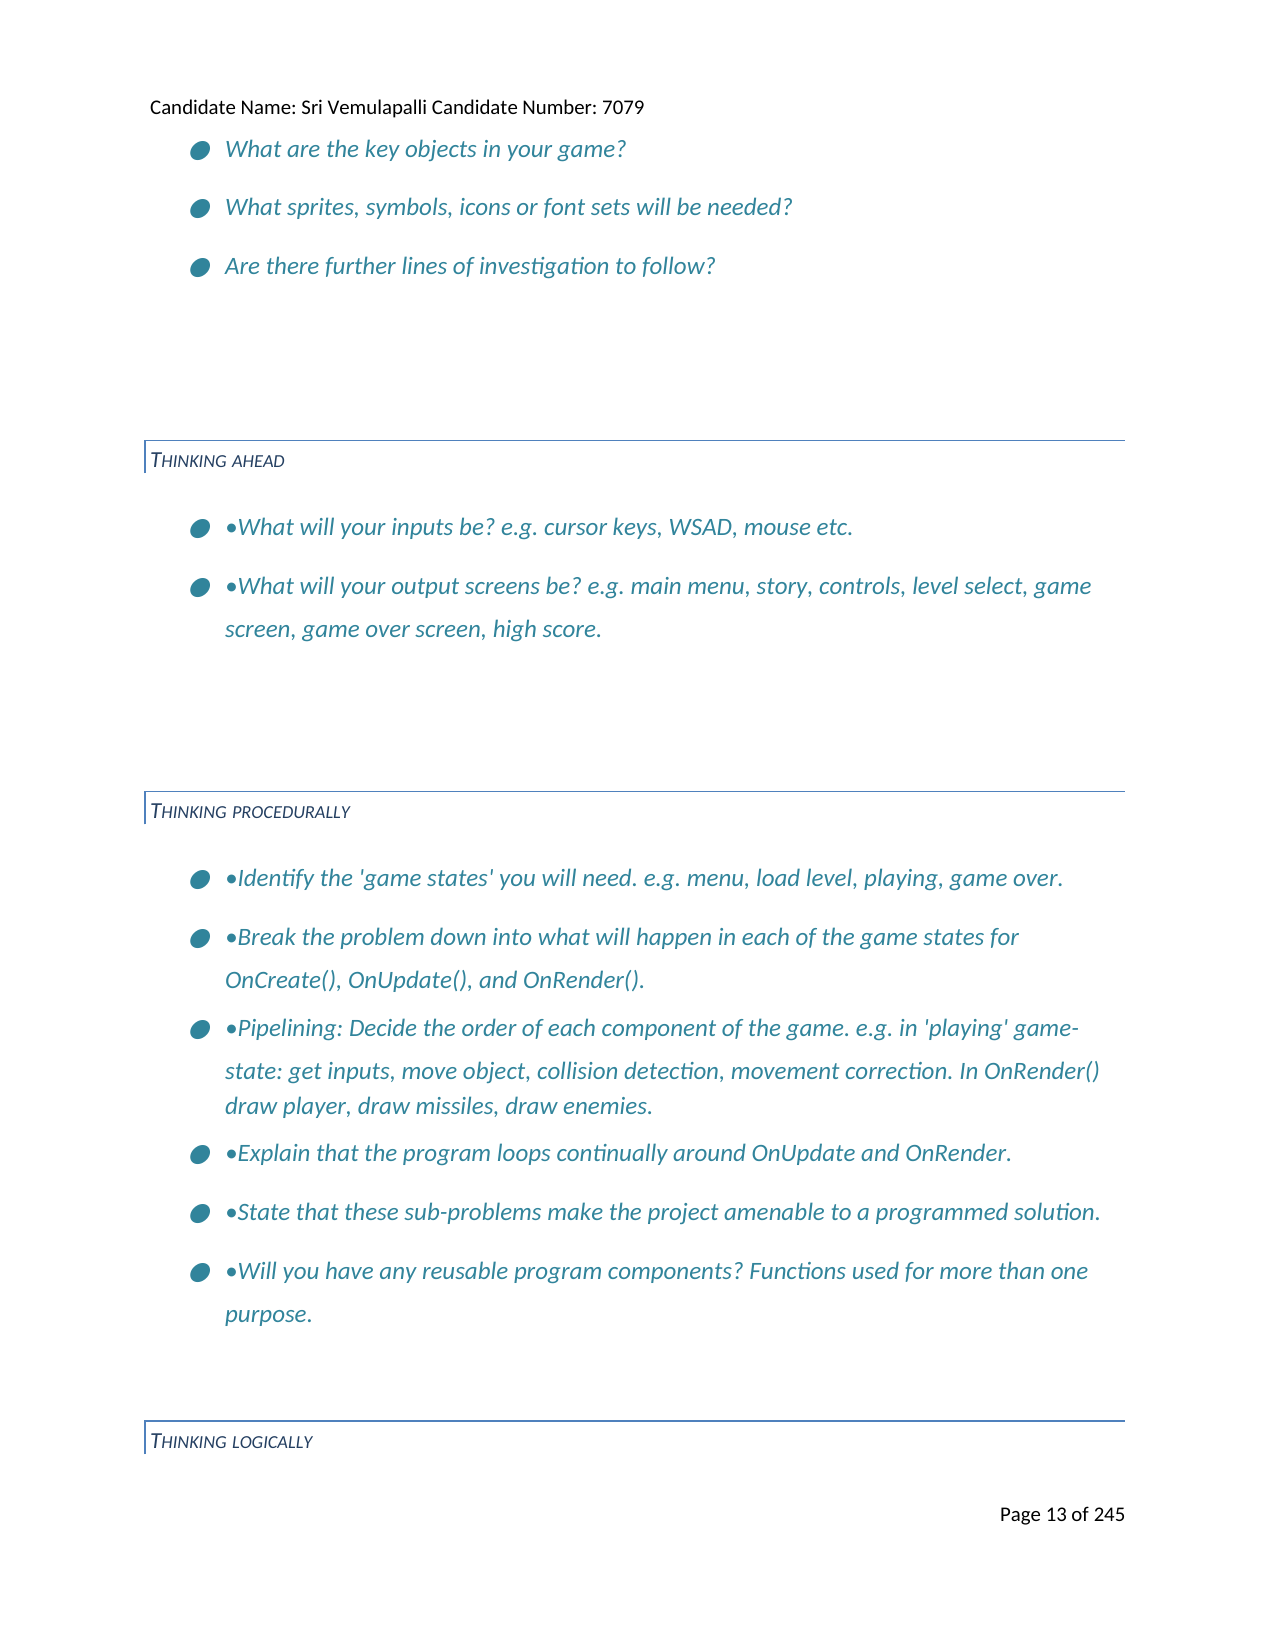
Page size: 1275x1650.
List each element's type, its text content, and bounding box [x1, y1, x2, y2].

list •State that these sub-problems make the project amenable to a programmed solution. [187, 1184, 1125, 1235]
subtitle Thinking procedurally [146, 792, 1125, 824]
subtitle Thinking logically [146, 1422, 1125, 1454]
list •What will your output screens be? e.g. main menu, story, controls, level select, game screen, game over screen, high score. [187, 557, 1125, 643]
list Are there further lines of investigation to follow? [187, 238, 1125, 289]
list •Identify the 'game states' you will need. e.g. menu, load level, playing, game over. [187, 849, 1125, 901]
list •Will you have any reusable program components? Functions used for more than one purpose. [187, 1242, 1125, 1329]
list •Pipelining: Decide the order of each component of the game. e.g. in 'playing' game-state: get inputs, move object, collision detection, movement correction. In OnRender() draw player, draw missiles, draw enemies. [187, 999, 1125, 1120]
subtitle Thinking ahead [146, 441, 1125, 473]
list •What will your inputs be? e.g. cursor keys, WSAD, mouse etc. [187, 498, 1125, 549]
list •Break the problem down into what will happen in each of the game states for OnCreate(), OnUpdate(), and OnRender(). [187, 908, 1125, 994]
list What are the key objects in your game? [187, 120, 1125, 171]
list •Explain that the program loops continually around OnUpdate and OnRender. [187, 1125, 1125, 1176]
list What sprites, symbols, icons or font sets will be needed? [187, 179, 1125, 230]
